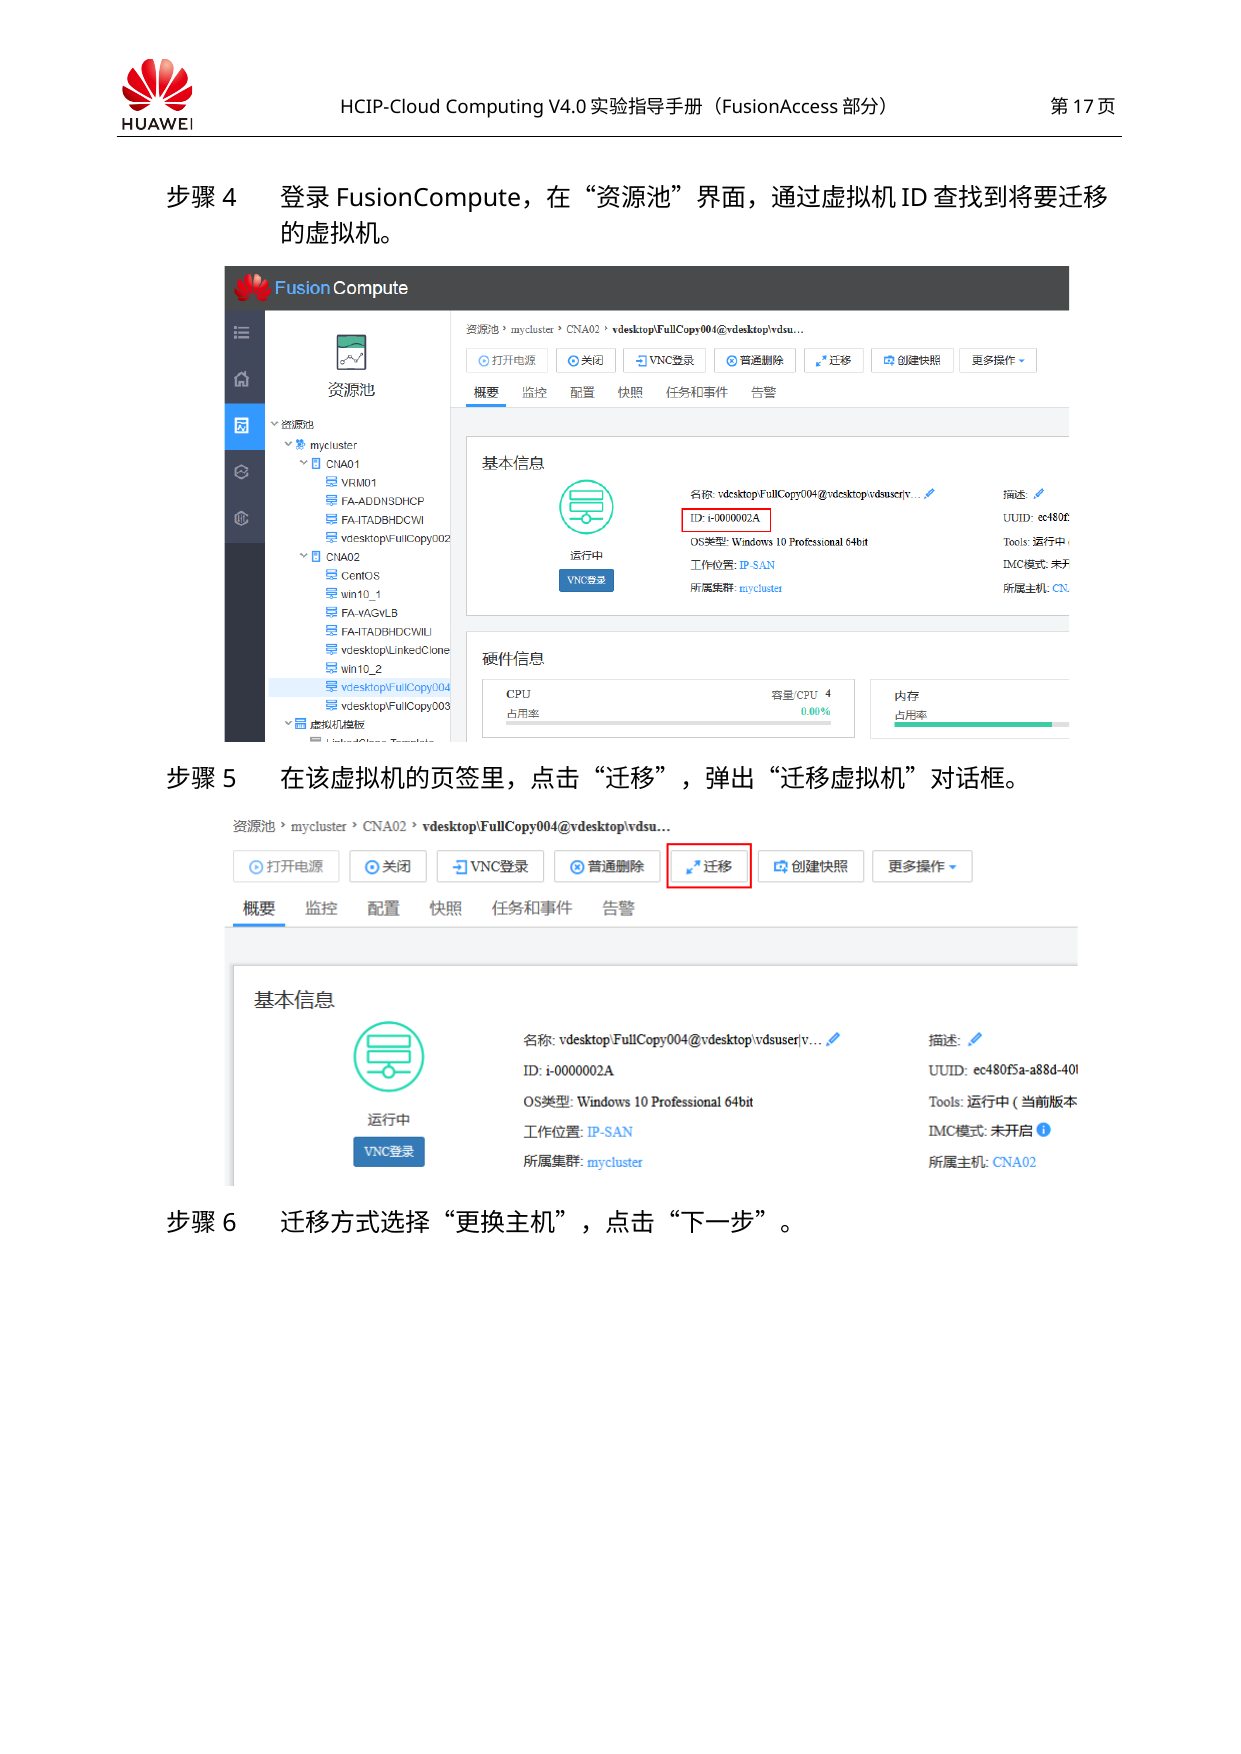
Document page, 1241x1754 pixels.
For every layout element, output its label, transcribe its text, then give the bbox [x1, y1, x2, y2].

picture [224, 266, 1070, 742]
picture [122, 59, 193, 130]
text 登录FusionCompute，在“资源池”界面，通过虚拟机ID查找到将要迁移的虚拟机。 [236, 177, 1122, 250]
text 迁移方式选择“更换主机”，点击“下一步”。 [236, 1203, 1122, 1239]
text 在该虚拟机的页签里，点击“迁移”，弹出“迁移虚拟机”对话框。 [236, 758, 1122, 794]
picture [224, 811, 1078, 1186]
